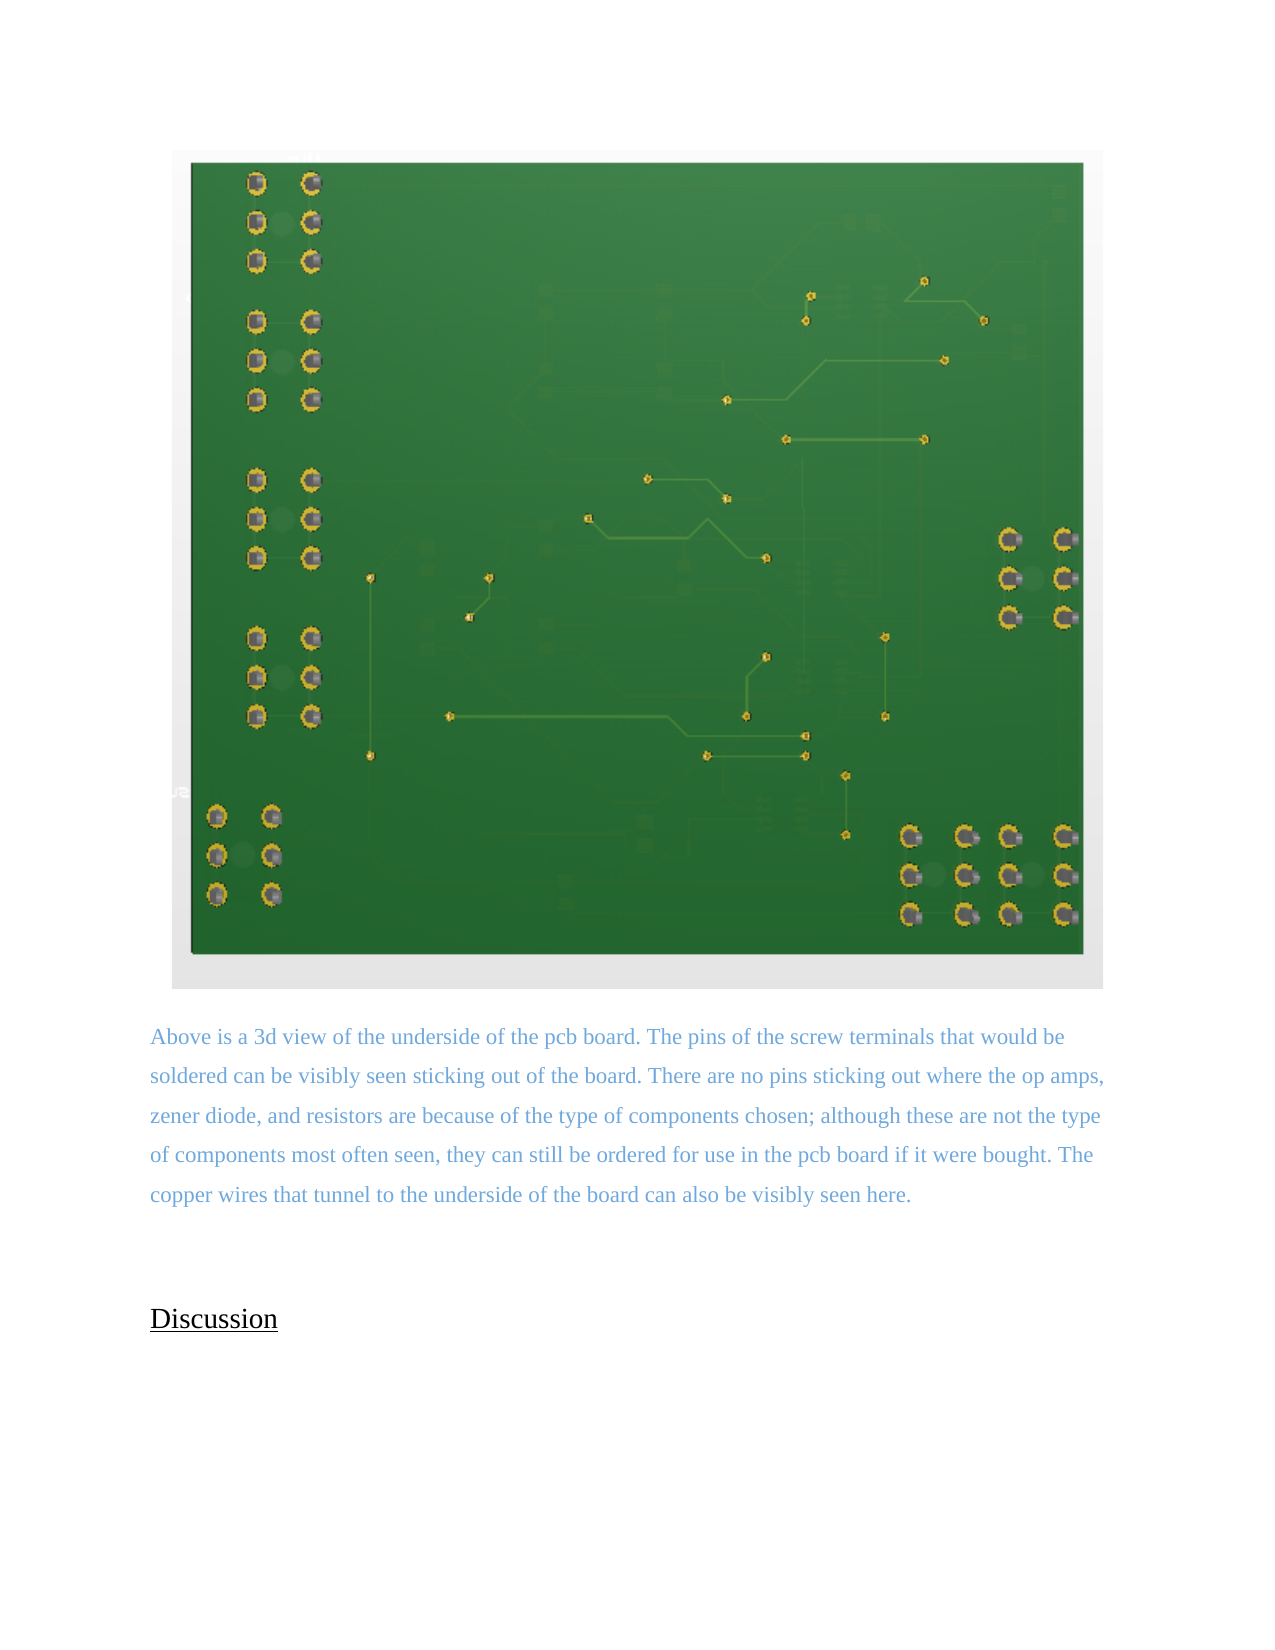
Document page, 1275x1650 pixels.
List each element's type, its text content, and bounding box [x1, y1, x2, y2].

picture [171, 150, 1104, 989]
text Above is a 3d view of the underside of the pcb board. The pins of the screw terminals that would be soldered can be visibly seen sticking out of the board. There are no pins sticking out where the op amps, zener diode, and resistors are because of the type of components chosen; although these are not the type of components most often seen, they can still be ordered for use in the pcb board if it were bought. The copper wires that tunnel to the underside of the board can also be visibly seen here. [150, 1023, 1125, 1207]
text Discussion [150, 1302, 1125, 1335]
